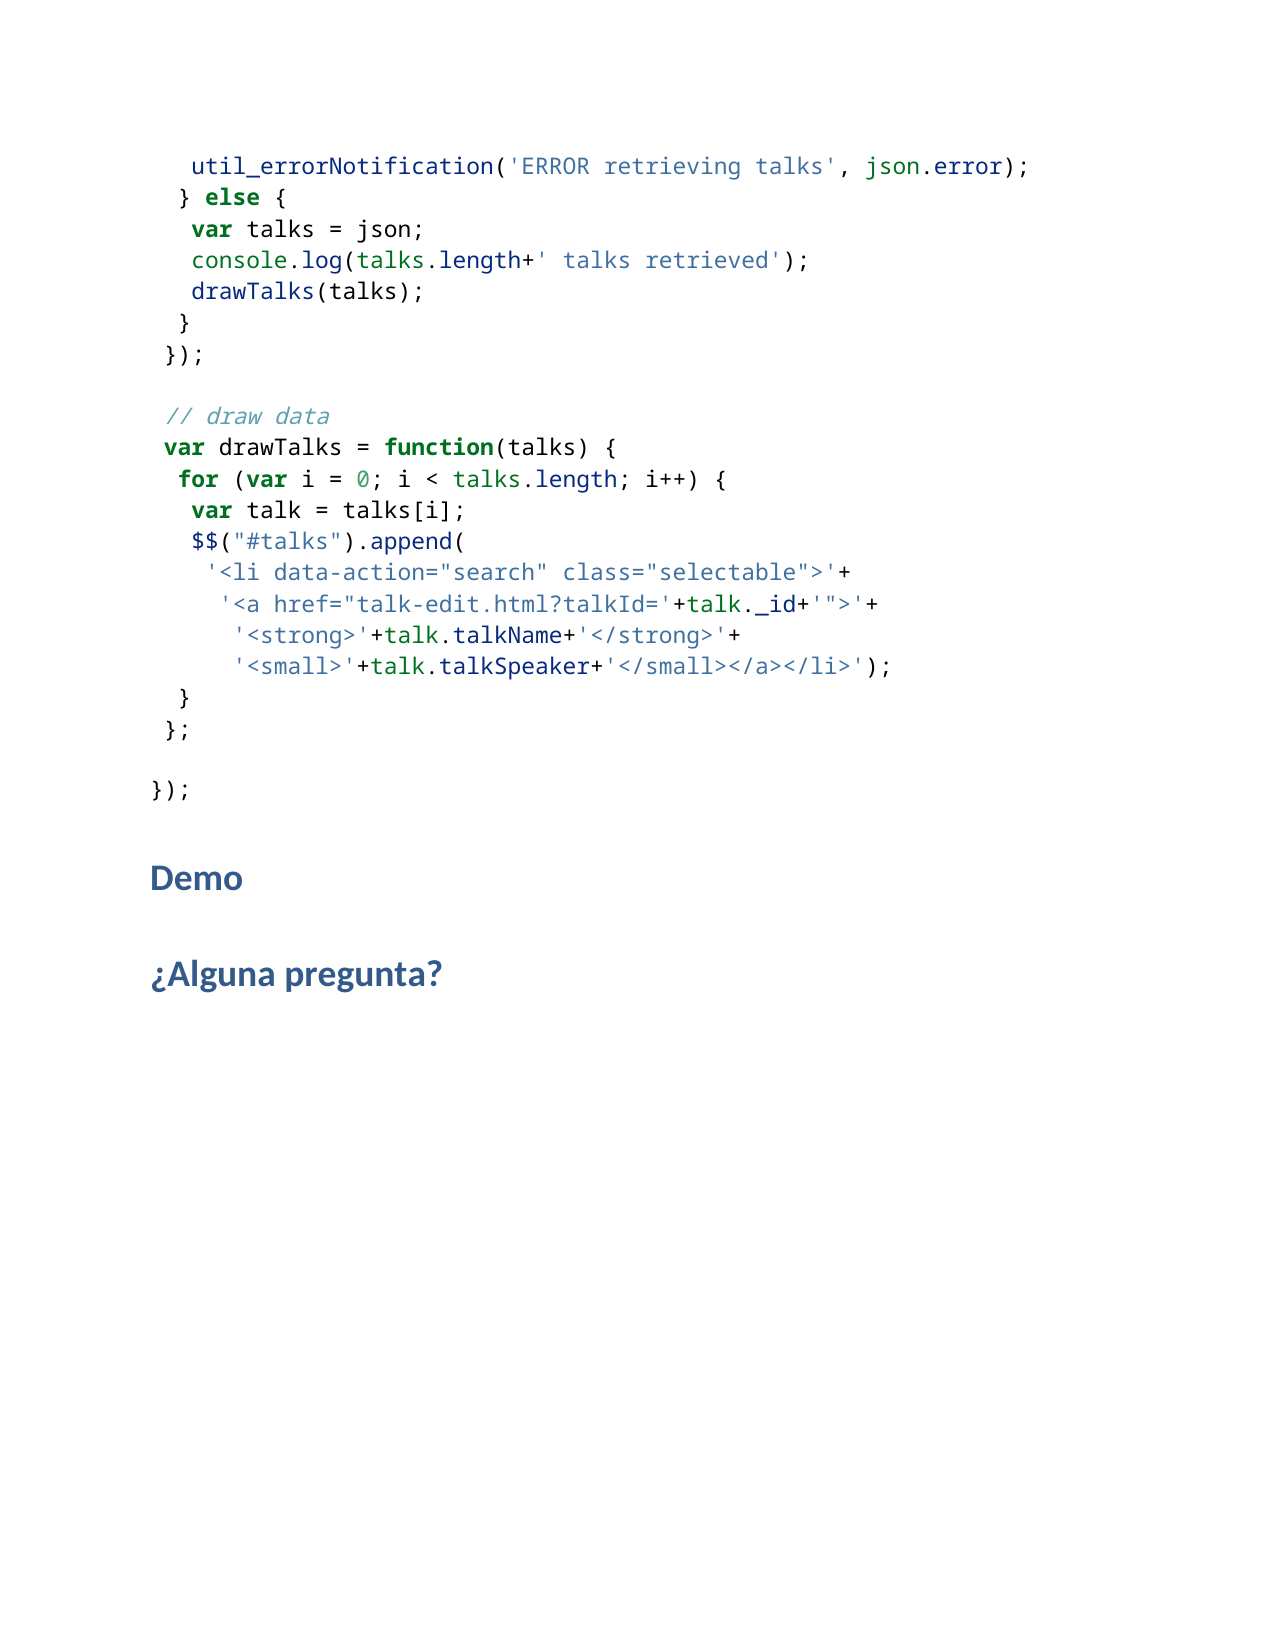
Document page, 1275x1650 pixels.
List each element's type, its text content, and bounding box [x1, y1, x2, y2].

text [150, 150, 1125, 804]
subtitle ¿Alguna pregunta? [150, 949, 1125, 995]
subtitle Demo [150, 854, 1125, 899]
